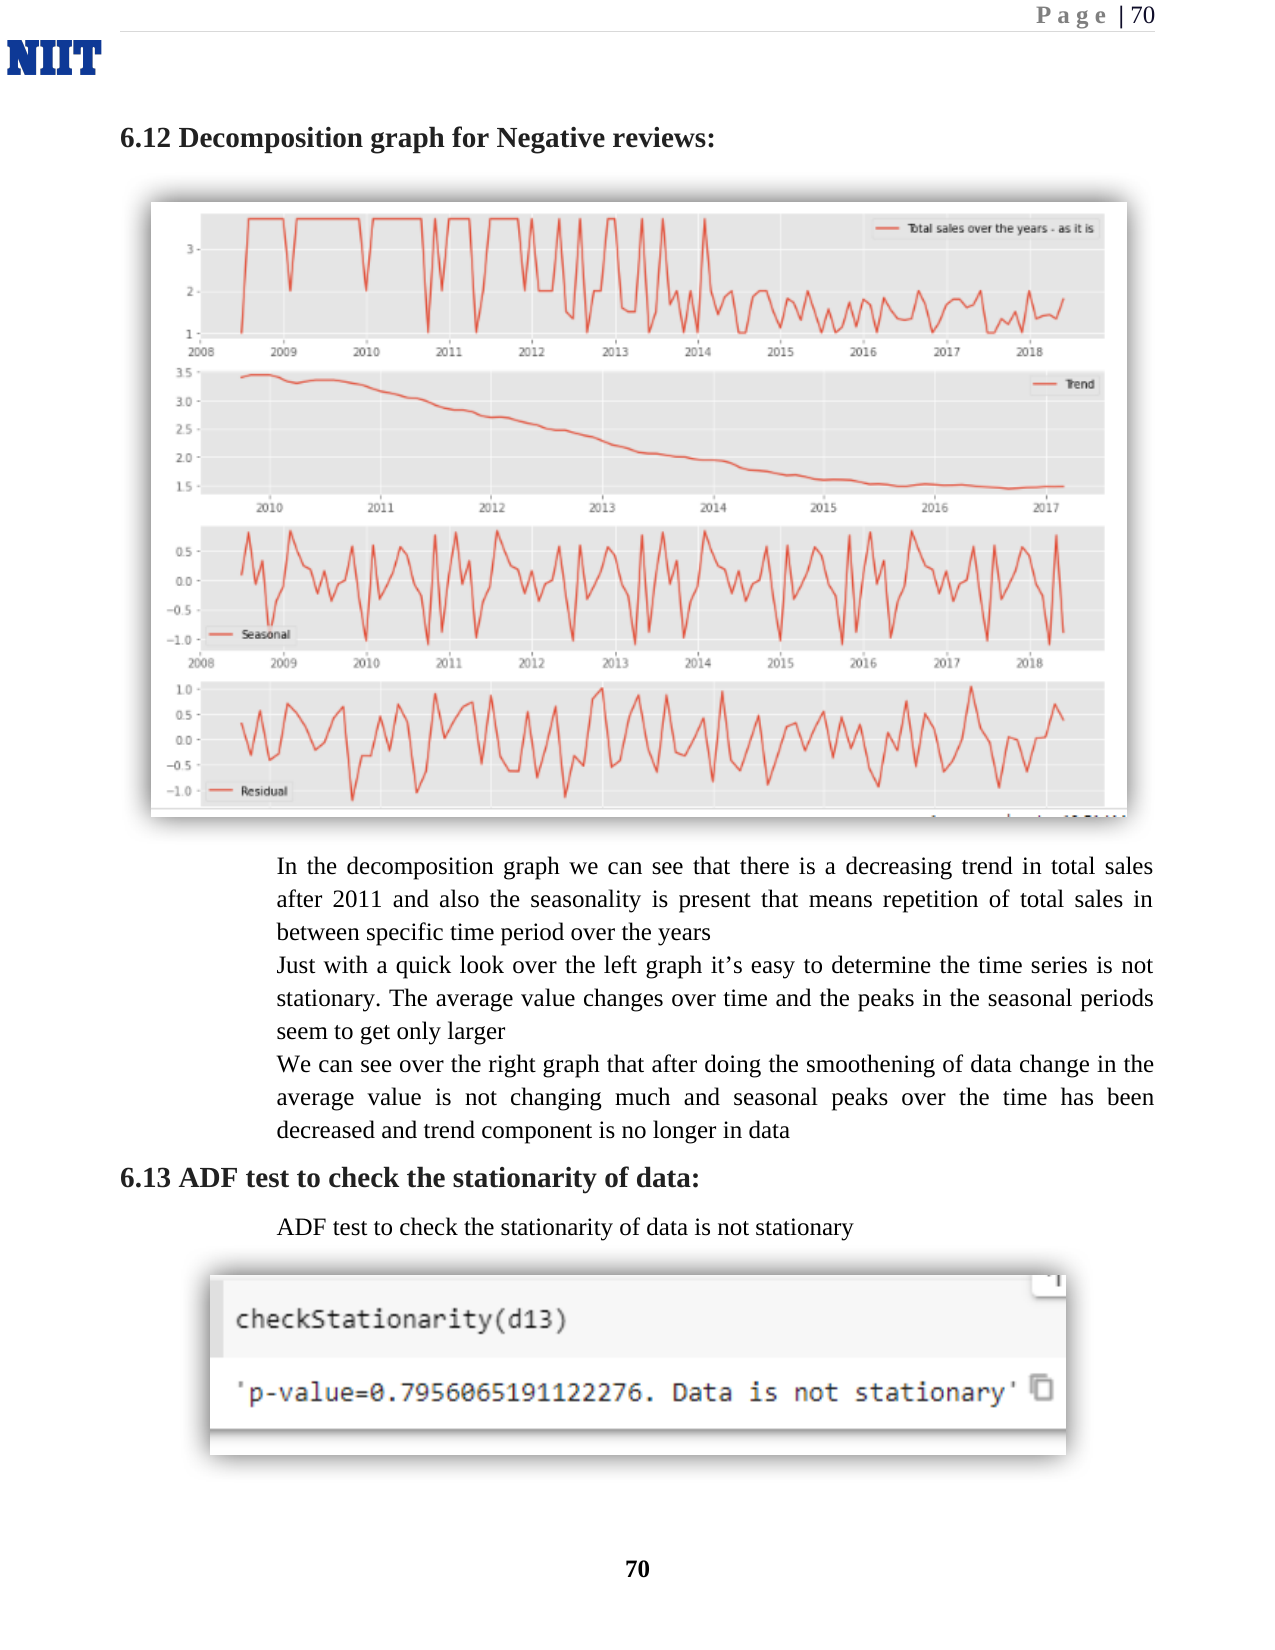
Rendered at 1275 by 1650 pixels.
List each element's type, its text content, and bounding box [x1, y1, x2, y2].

text We can see over the right graph that after doing the smoothening of data change in the average value is not changing much and seasonal peaks over the time has been decreased and trend component is no longer in data [276, 1049, 1155, 1144]
text ADF test to check the stationarity of data is not stationary [276, 1212, 1155, 1240]
picture [7, 40, 102, 75]
text Just with a quick look over the left graph it’s easy to determine the time series is not stationary. The average value changes over time and the peaks in the seasonal periods seem to get only larger [276, 950, 1155, 1045]
text In the decomposition graph we can see that there is a decreasing trend in total sales after 2011 and also the seasonality is present that means repetition of total sales in between specific time period over the years [276, 913, 1155, 946]
picture [151, 202, 1127, 817]
picture [210, 1275, 1066, 1455]
subtitle 6.13 ADF test to check the stationarity of data: [120, 1161, 1155, 1194]
subtitle 6.12 Decomposition graph for Negative reviews: [120, 121, 1155, 154]
